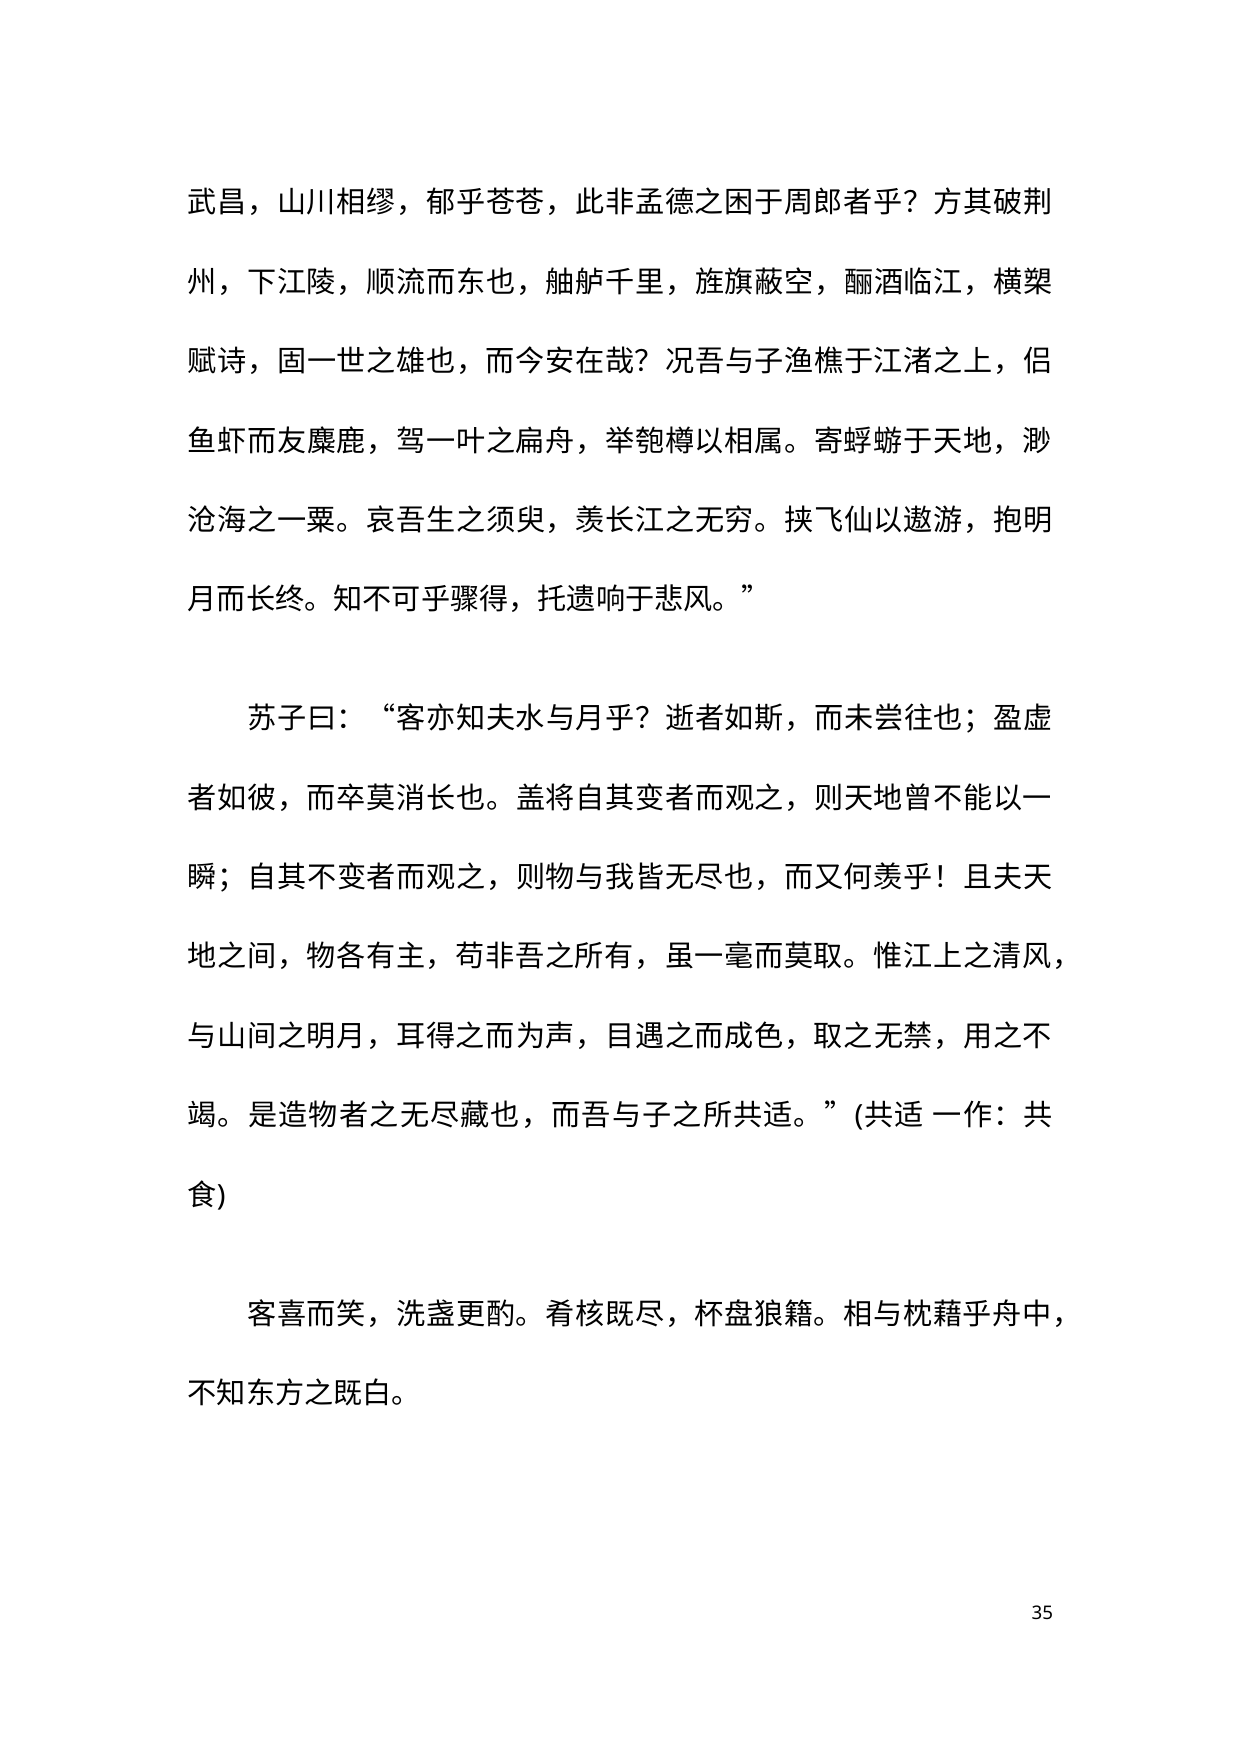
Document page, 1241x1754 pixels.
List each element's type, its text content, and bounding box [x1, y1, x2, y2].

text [187, 160, 1053, 637]
text 客喜而笑，洗盏更酌。肴核既尽，杯盘狼籍。相与枕藉乎舟中，不知东方之既白。 [187, 1272, 1053, 1430]
text 苏子曰：“客亦知夫水与月乎？逝者如斯，而未尝往也；盈虚者如彼，而卒莫消长也。盖将自其变者而观之，则天地曾不能以一瞬；自其不变者而观之，则物与我皆无尽也，而又何羡乎！且夫天地之间，物各有主，苟非吾之所有，虽一毫而莫取。惟江上之清风，与山间之明月，耳得之而为声，目遇之而成色，取之无禁，用之不竭。是造物者之无尽藏也，而吾与子之所共适。”(共适 一作：共食) [187, 676, 1053, 1232]
